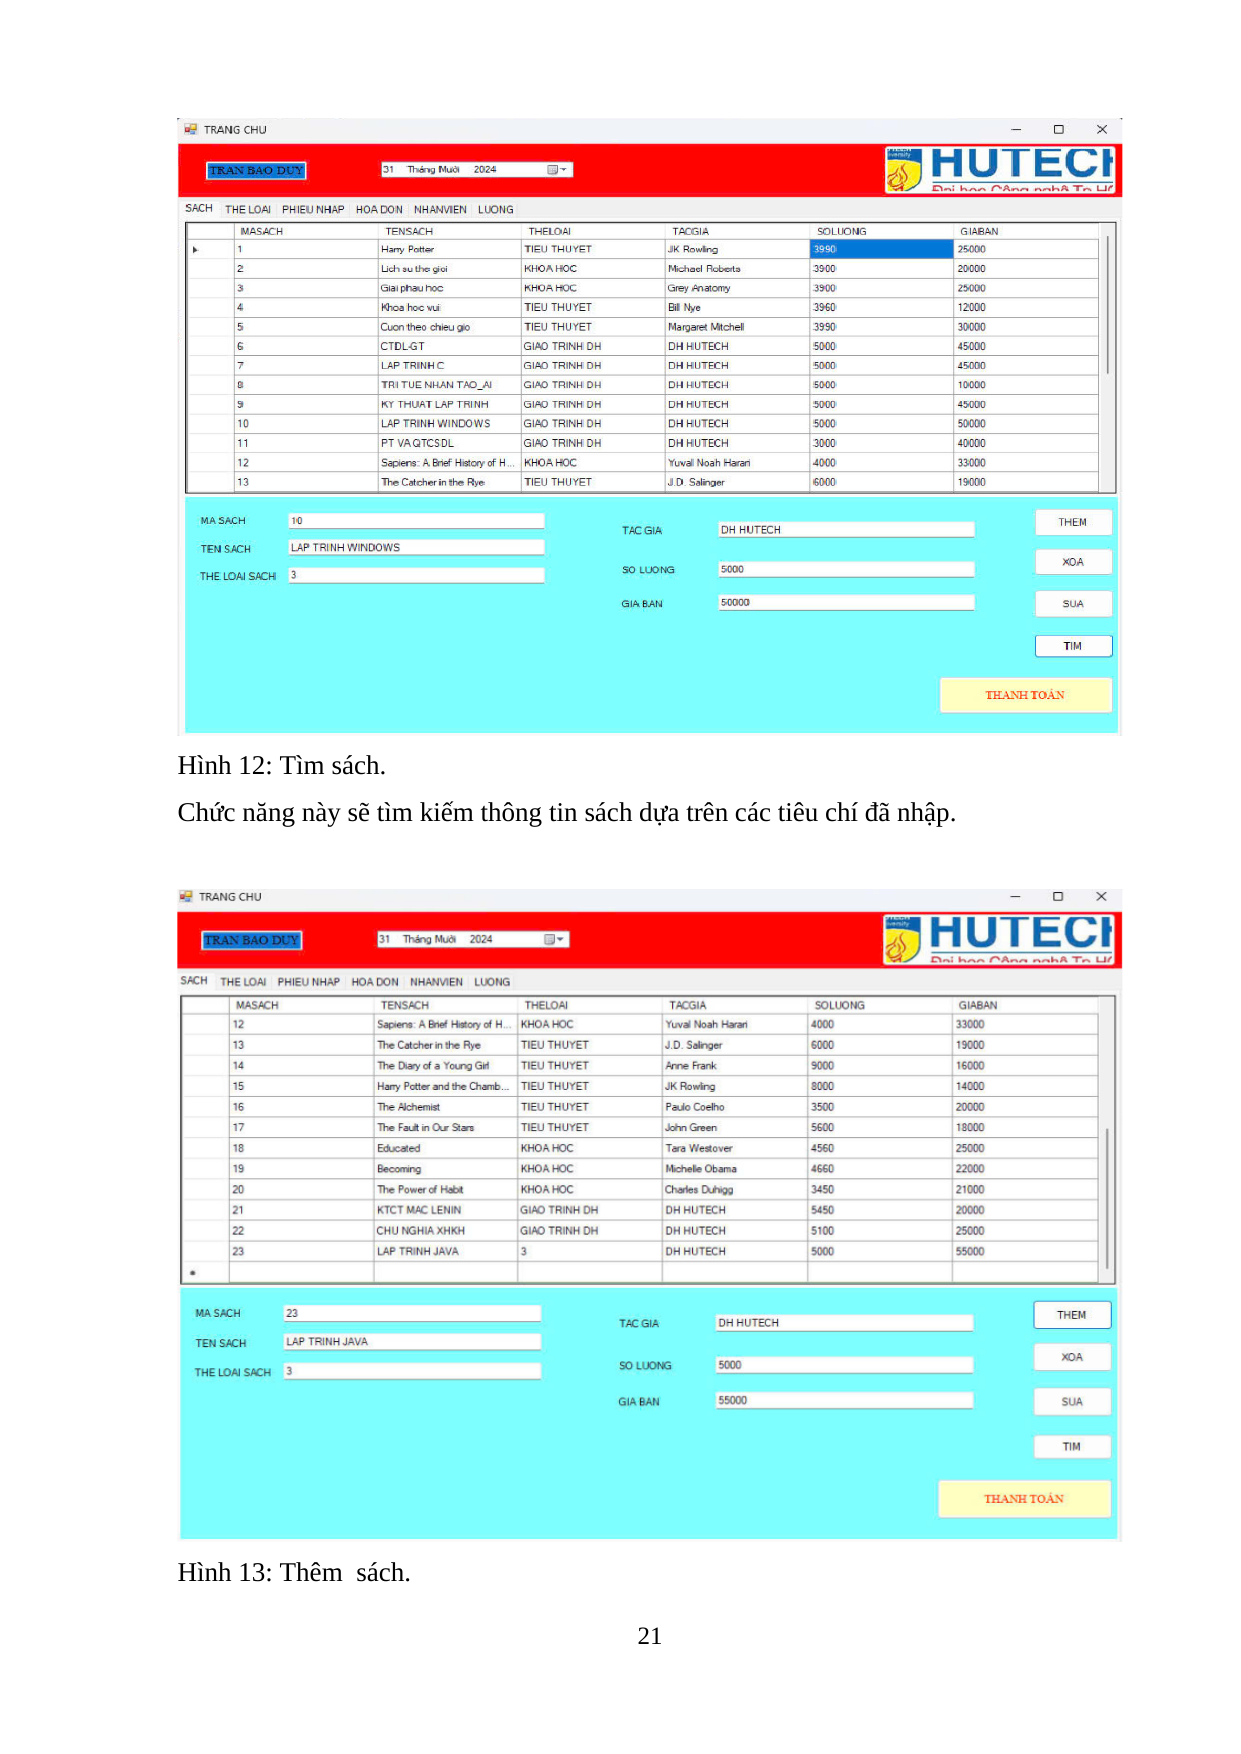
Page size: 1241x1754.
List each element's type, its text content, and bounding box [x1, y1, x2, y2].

text Chức năng này sẽ tìm kiếm thông tin sách dựa trên các tiêu chí đã nhập. [177, 796, 1122, 827]
text Hình 13: Thêm sách. [177, 1556, 1122, 1587]
picture [177, 118, 1123, 736]
picture [177, 889, 1123, 1542]
text Hình 12: Tìm sách. [177, 749, 1122, 781]
